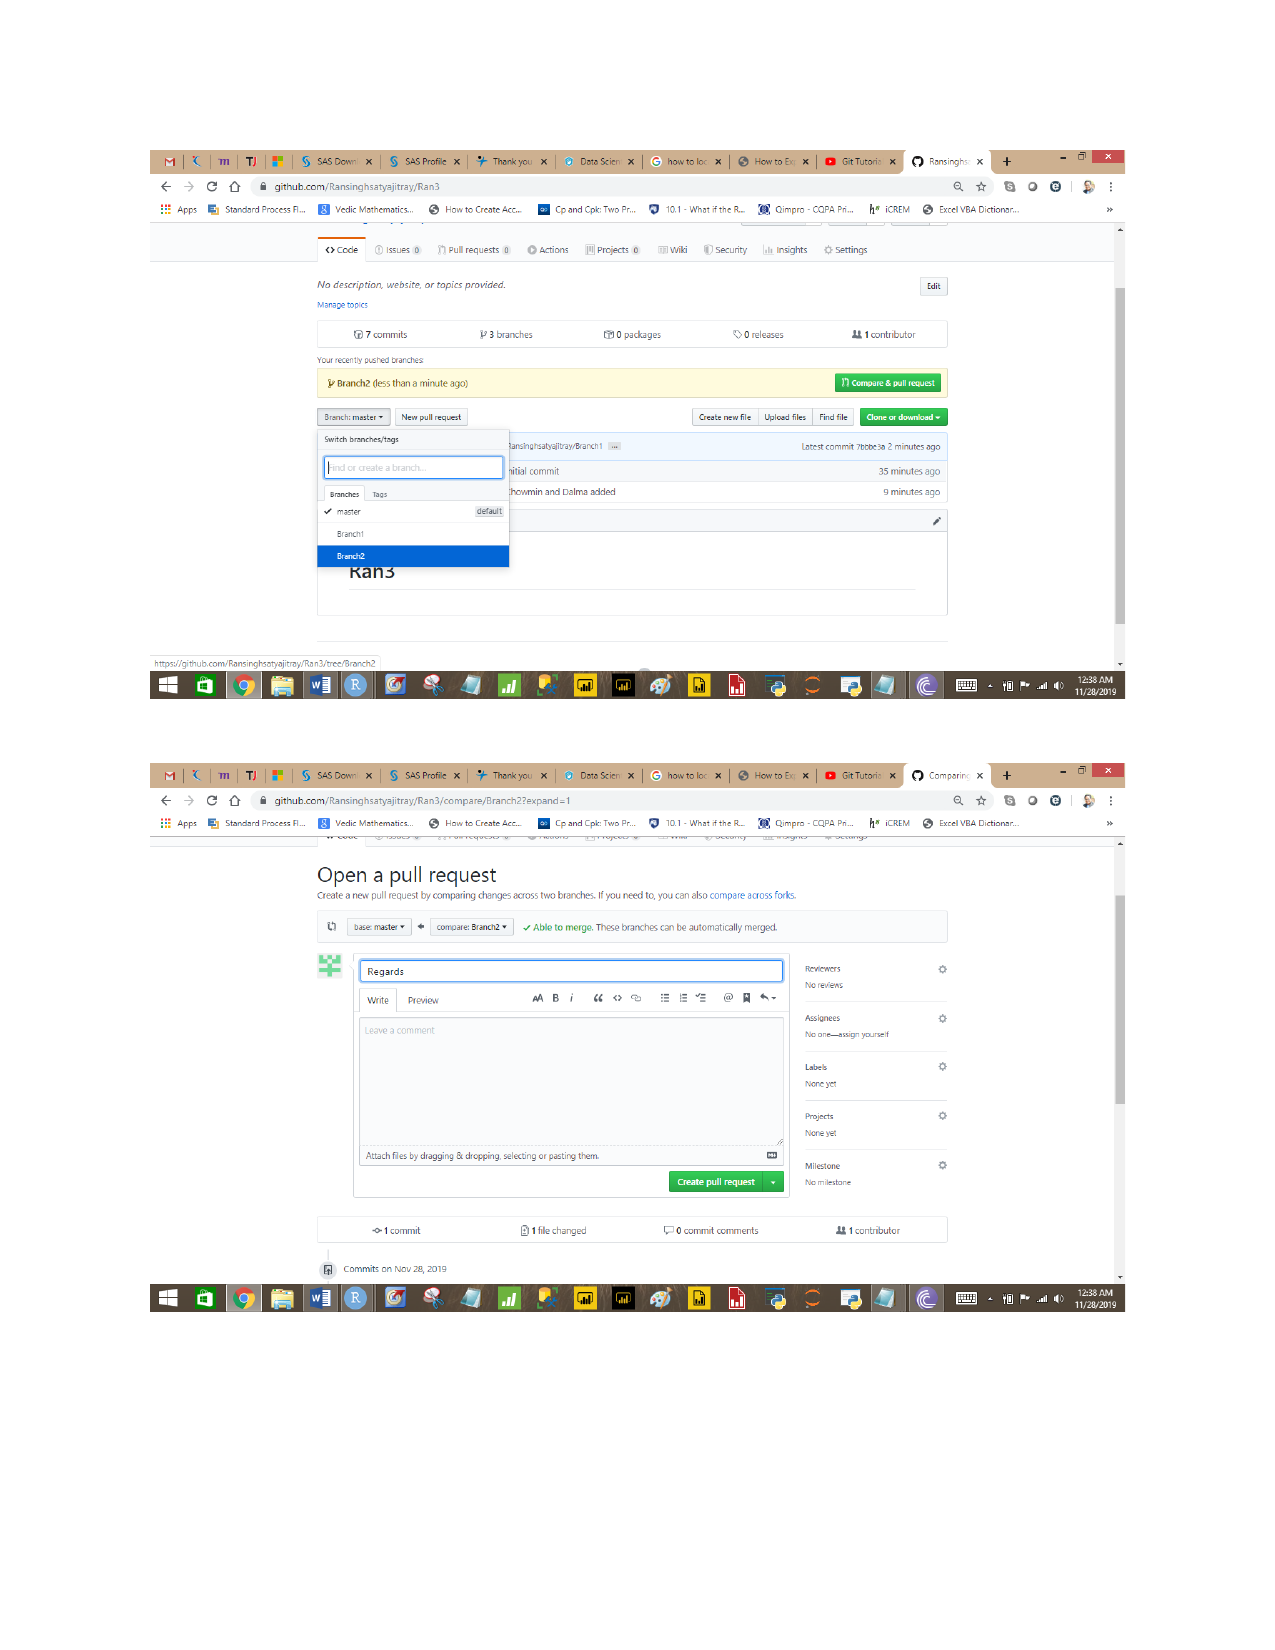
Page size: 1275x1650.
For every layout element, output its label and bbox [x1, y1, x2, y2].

picture [150, 150, 1125, 699]
picture [150, 763, 1125, 1312]
